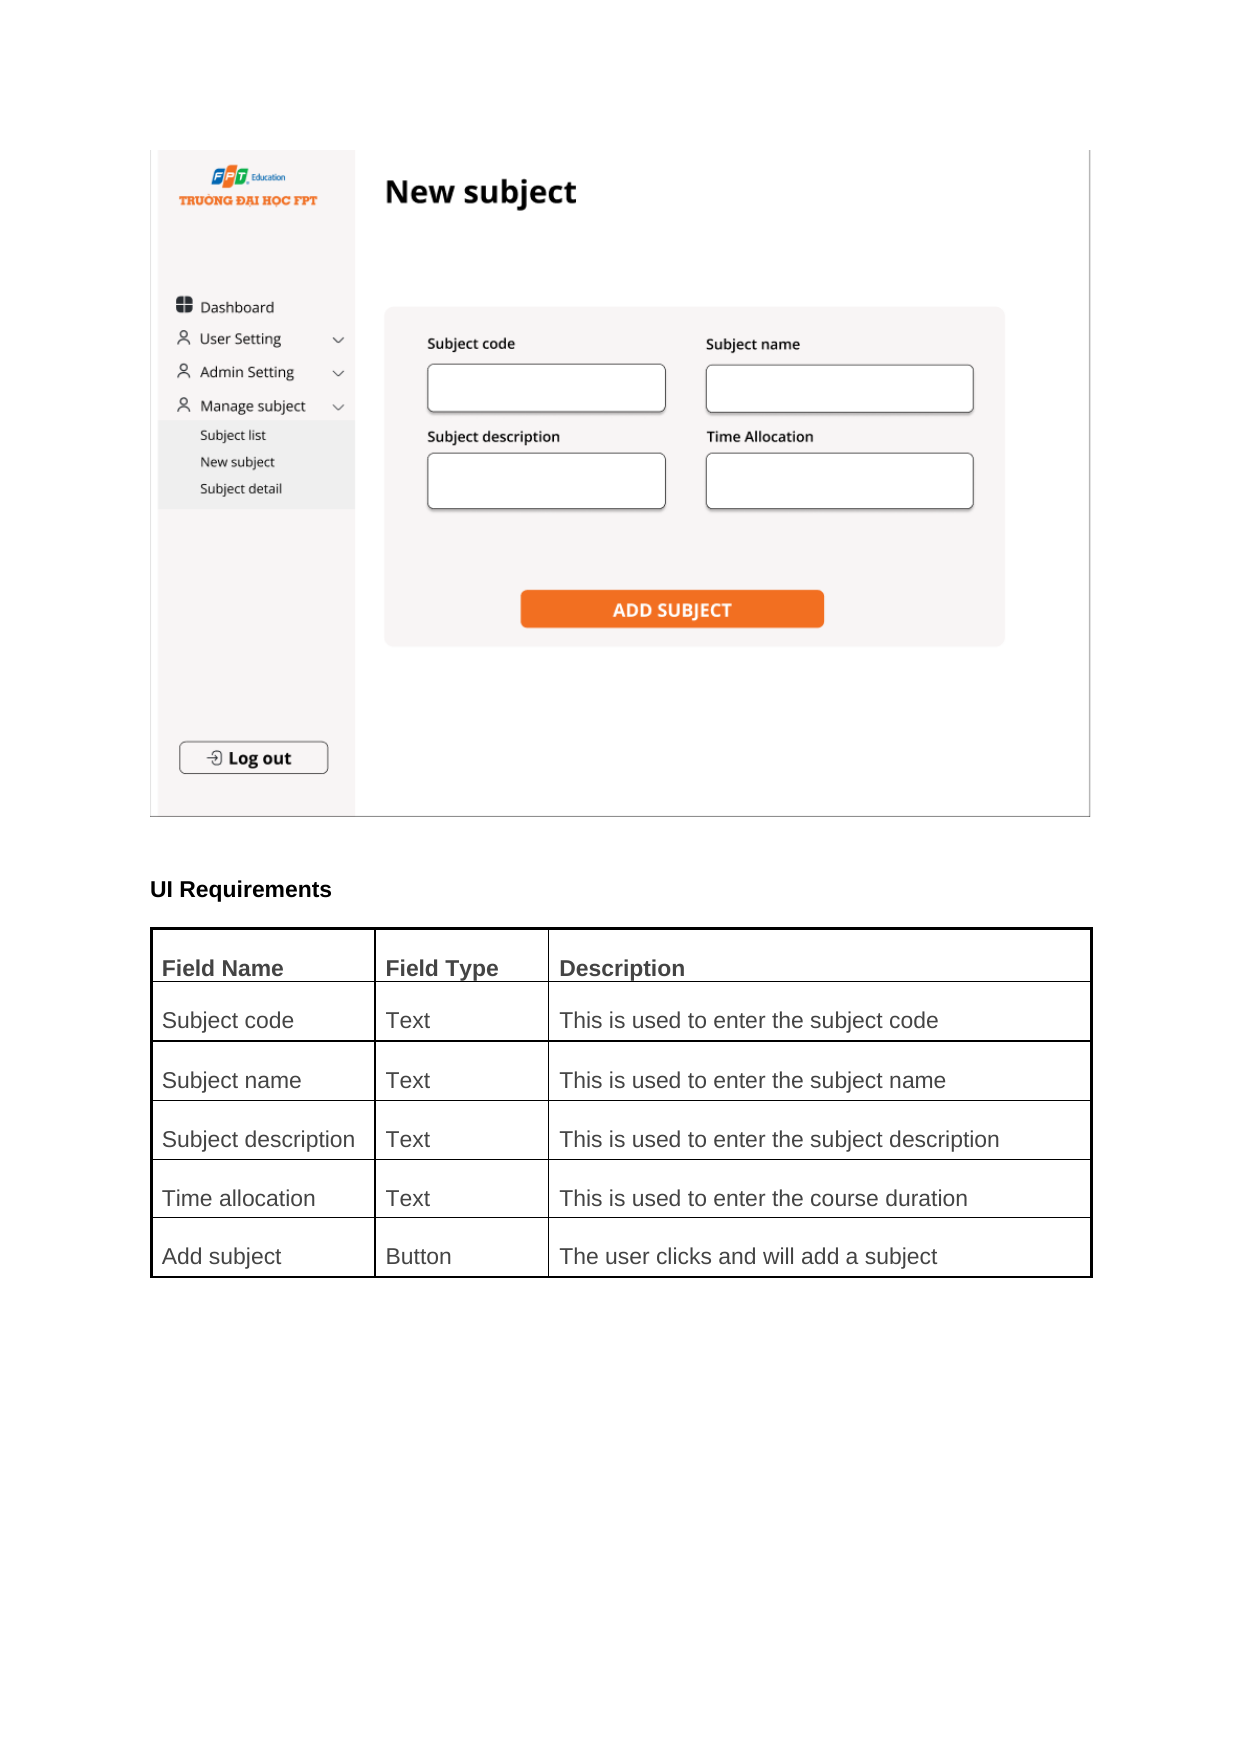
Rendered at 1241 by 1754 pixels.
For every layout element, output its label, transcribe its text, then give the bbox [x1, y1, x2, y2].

table_cell Time allocation [153, 1160, 374, 1217]
table_cell Subject description [153, 1101, 374, 1159]
table_cell Text [376, 1101, 548, 1159]
table_cell Text [376, 1042, 548, 1100]
table_cell Text [376, 1160, 548, 1217]
table_cell This is used to enter the course duration [549, 1160, 1090, 1217]
table_header Field Name [153, 930, 374, 981]
table_cell Subject name [153, 1042, 374, 1100]
picture [150, 150, 1091, 817]
text UI Requirements [150, 876, 1090, 902]
table_cell Add subject [153, 1218, 374, 1276]
table_cell This is used to enter the subject name [549, 1042, 1090, 1100]
table_cell Button [376, 1218, 548, 1276]
table_cell Text [376, 982, 548, 1040]
table_cell The user clicks and will add a subject [549, 1218, 1090, 1276]
table_cell This is used to enter the subject code [549, 982, 1090, 1040]
table_header Field Type [376, 930, 548, 981]
table_header Description [549, 930, 1090, 981]
table_cell Subject code [153, 982, 374, 1040]
table_cell This is used to enter the subject description [549, 1101, 1090, 1159]
